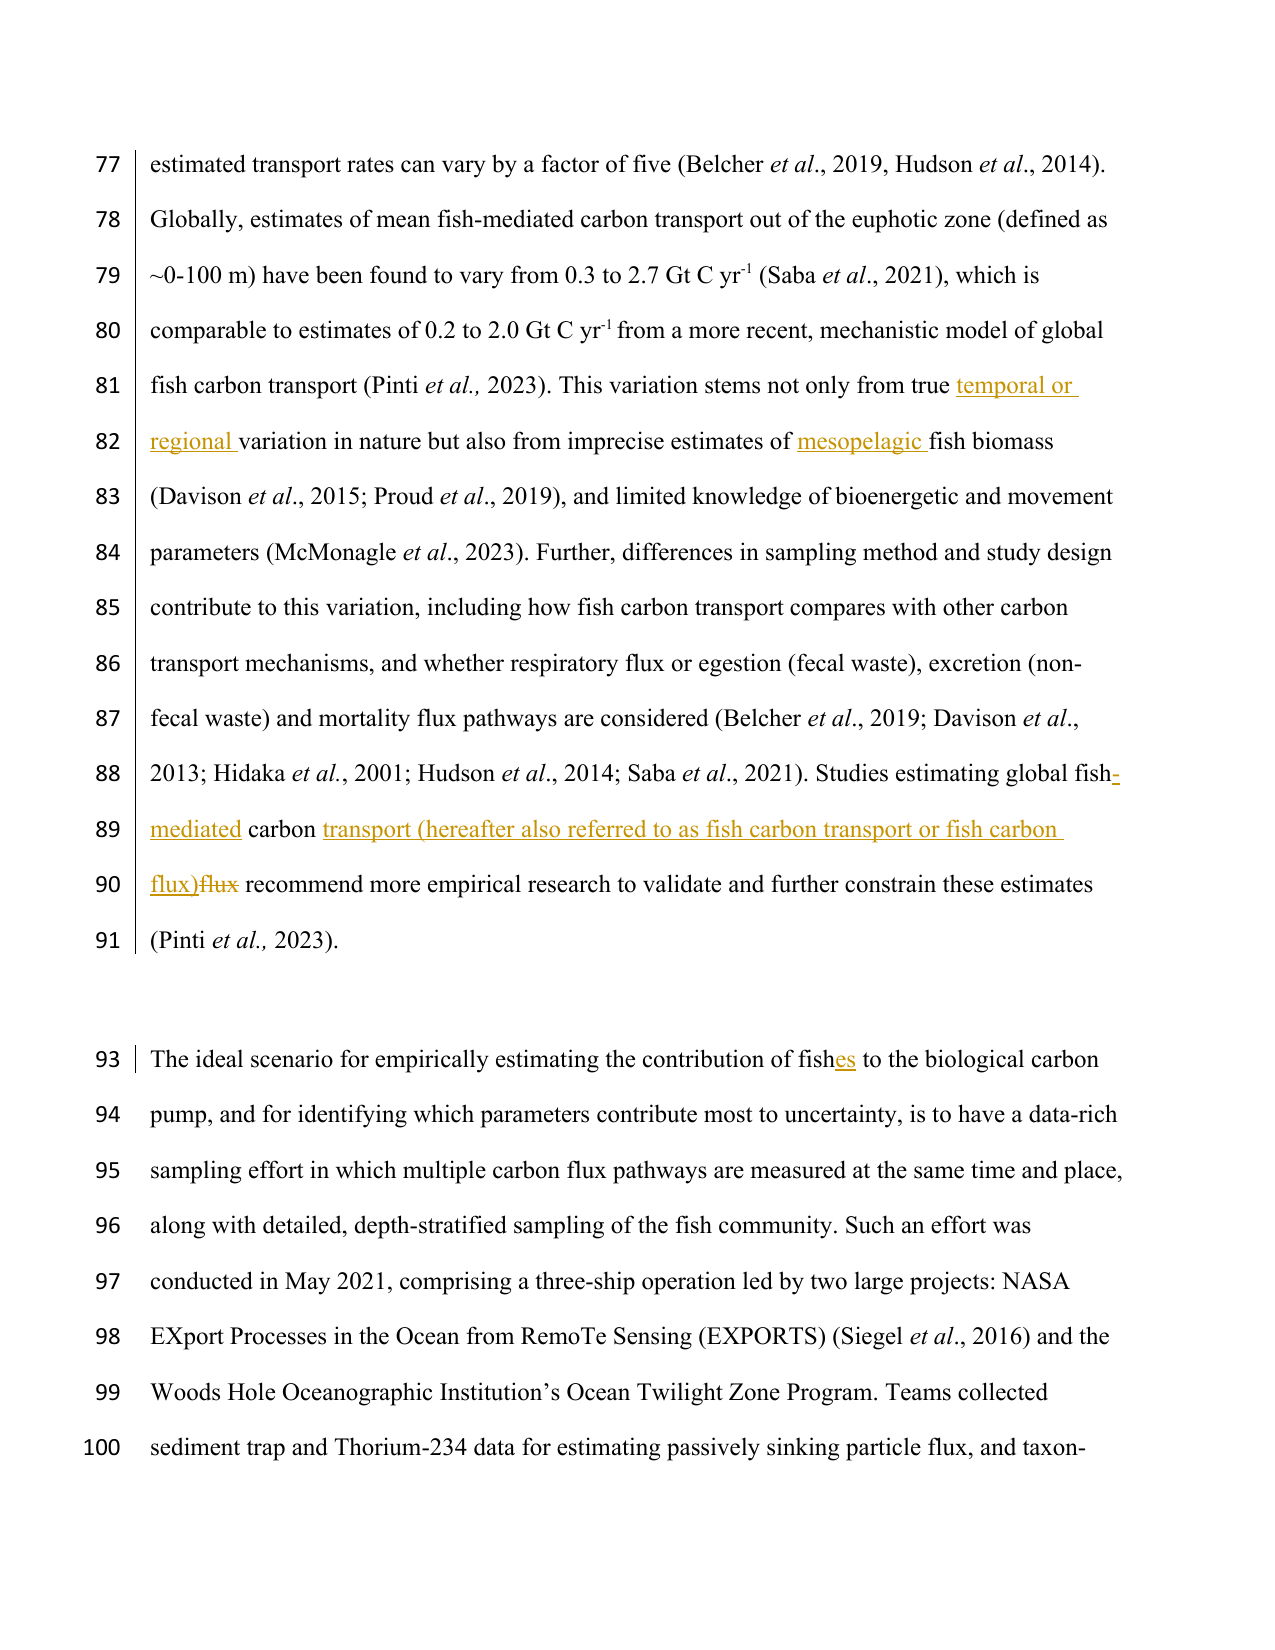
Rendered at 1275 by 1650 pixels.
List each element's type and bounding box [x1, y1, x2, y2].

text [150, 150, 1125, 1014]
text [150, 1045, 1125, 1461]
